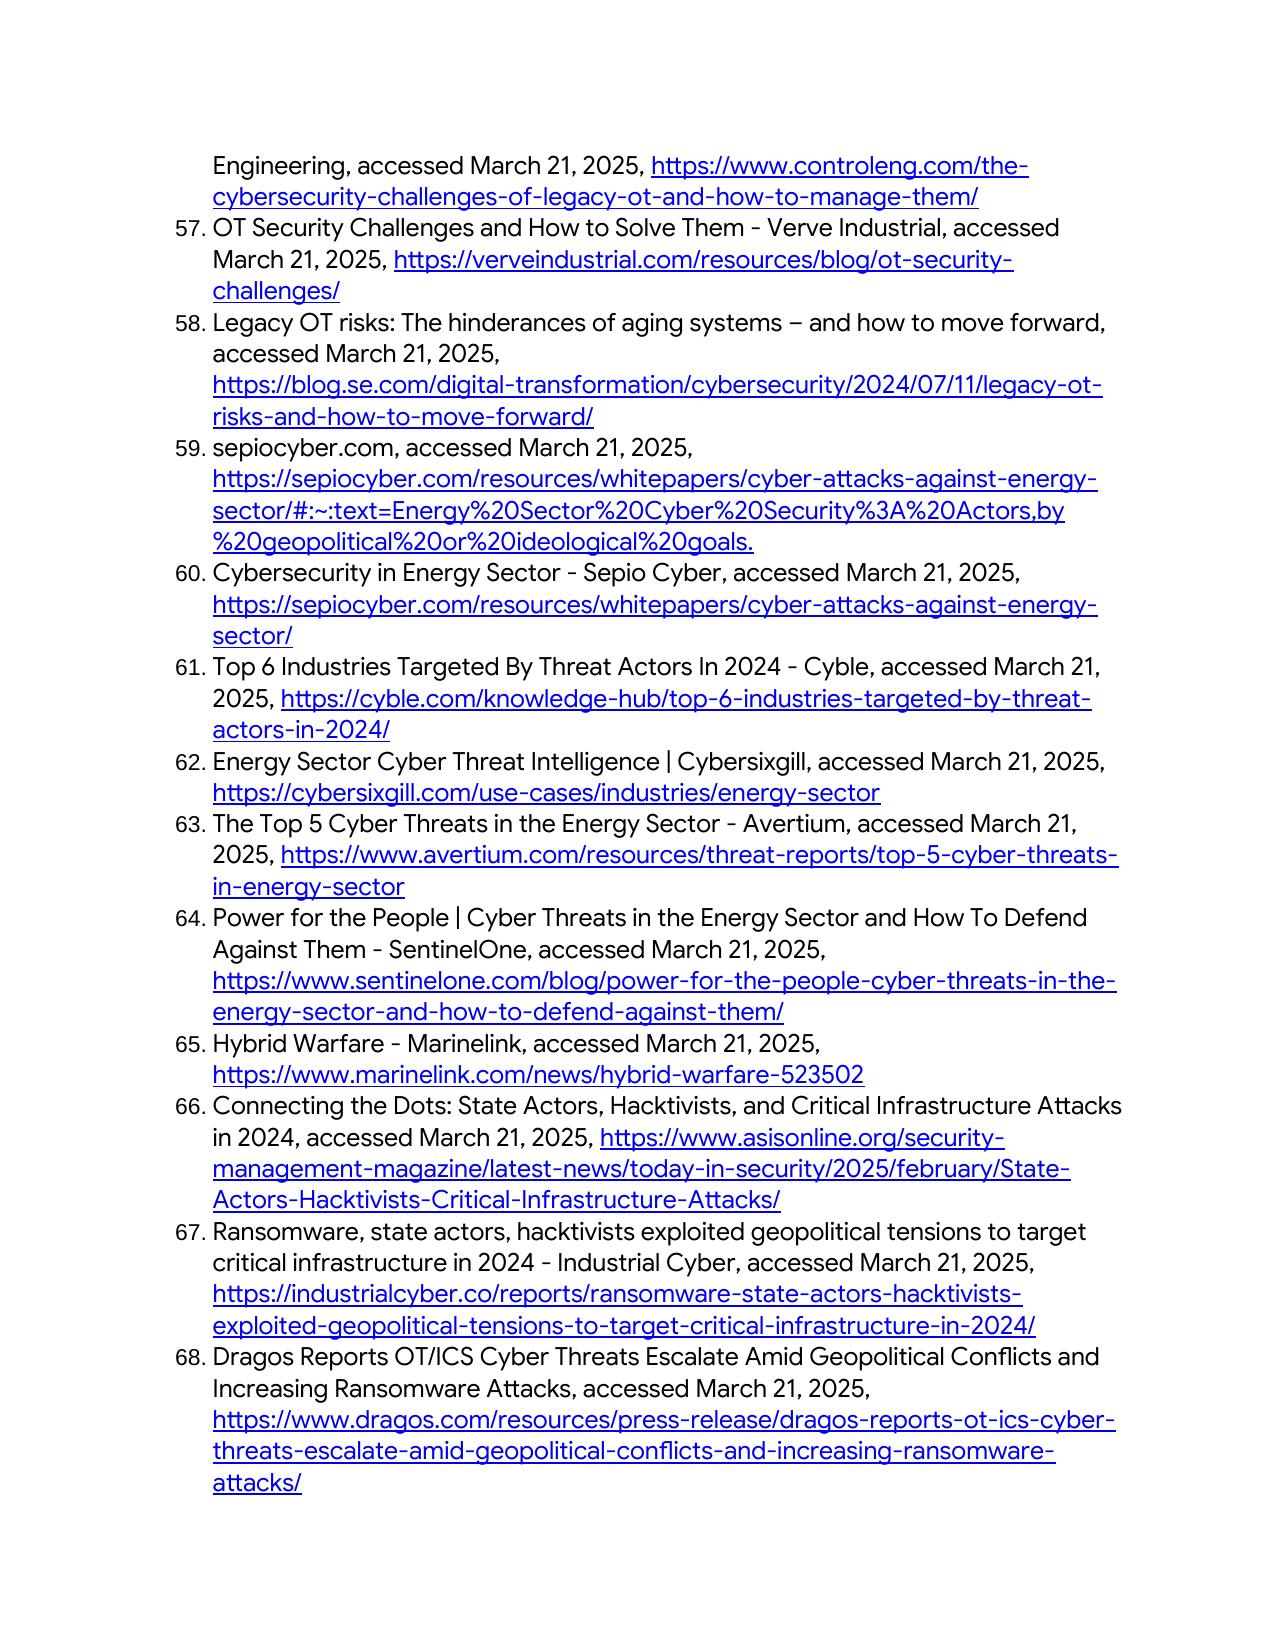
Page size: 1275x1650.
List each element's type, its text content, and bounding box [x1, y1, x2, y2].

list Top 6 Industries Targeted By Threat Actors In 2024 - Cyble, accessed March 21, 2025, https://cyble.com/knowledge-hub/top-6-industries-targeted-by-threat-actors-in-2024/ [175, 652, 1125, 746]
list Dragos Reports OT/ICS Cyber Threats Escalate Amid Geopolitical Conflicts and Increasing Ransomware Attacks, accessed March 21, 2025, https://www.dragos.com/resources/press-release/dragos-reports-ot-ics-cyber-threats-escalate-amid-geopolitical-conflicts-and-increasing-ransomware-attacks/ [175, 1341, 1125, 1498]
list Energy Sector Cyber Threat Intelligence | Cybersixgill, accessed March 21, 2025, https://cybersixgill.com/use-cases/industries/energy-sector [175, 746, 1125, 808]
list Cybersecurity in Energy Sector - Sepio Cyber, accessed March 21, 2025, https://sepiocyber.com/resources/whitepapers/cyber-attacks-against-energy-sector/ [175, 558, 1125, 652]
list Power for the People | Cyber Threats in the Energy Sector and How To Defend Against Them - SentinelOne, accessed March 21, 2025, https://www.sentinelone.com/blog/power-for-the-people-cyber-threats-in-the-energy-sector-and-how-to-defend-against-them/ [175, 902, 1125, 1028]
list The Top 5 Cyber Threats in the Energy Sector - Avertium, accessed March 21, 2025, https://www.avertium.com/resources/threat-reports/top-5-cyber-threats-in-energy-sector [175, 808, 1125, 902]
list Ransomware, state actors, hacktivists exploited geopolitical tensions to target critical infrastructure in 2024 - Industrial Cyber, accessed March 21, 2025, https://industrialcyber.co/reports/ransomware-state-actors-hacktivists-exploited-geopolitical-tensions-to-target-critical-infrastructure-in-2024/ [175, 1216, 1125, 1341]
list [175, 150, 1125, 213]
list OT Security Challenges and How to Solve Them - Verve Industrial, accessed March 21, 2025, https://verveindustrial.com/resources/blog/ot-security-challenges/ [175, 213, 1125, 307]
list Connecting the Dots: State Actors, Hacktivists, and Critical Infrastructure Attacks in 2024, accessed March 21, 2025, https://www.asisonline.org/security-management-magazine/latest-news/today-in-security/2025/february/State-Actors-Hacktivists-Critical-Infrastructure-Attacks/ [175, 1091, 1125, 1216]
list Hybrid Warfare - Marinelink, accessed March 21, 2025, https://www.marinelink.com/news/hybrid-warfare-523502 [175, 1028, 1125, 1091]
list Legacy OT risks: The hinderances of aging systems – and how to move forward, accessed March 21, 2025, https://blog.se.com/digital-transformation/cybersecurity/2024/07/11/legacy-ot-risks-and-how-to-move-forward/ [175, 307, 1125, 432]
list sepiocyber.com, accessed March 21, 2025, https://sepiocyber.com/resources/whitepapers/cyber-attacks-against-energy-sector/#:~:text=Energy%20Sector%20Cyber%20Security%3A%20Actors,by%20geopolitical%20or%20ideological%20goals. [175, 432, 1125, 558]
